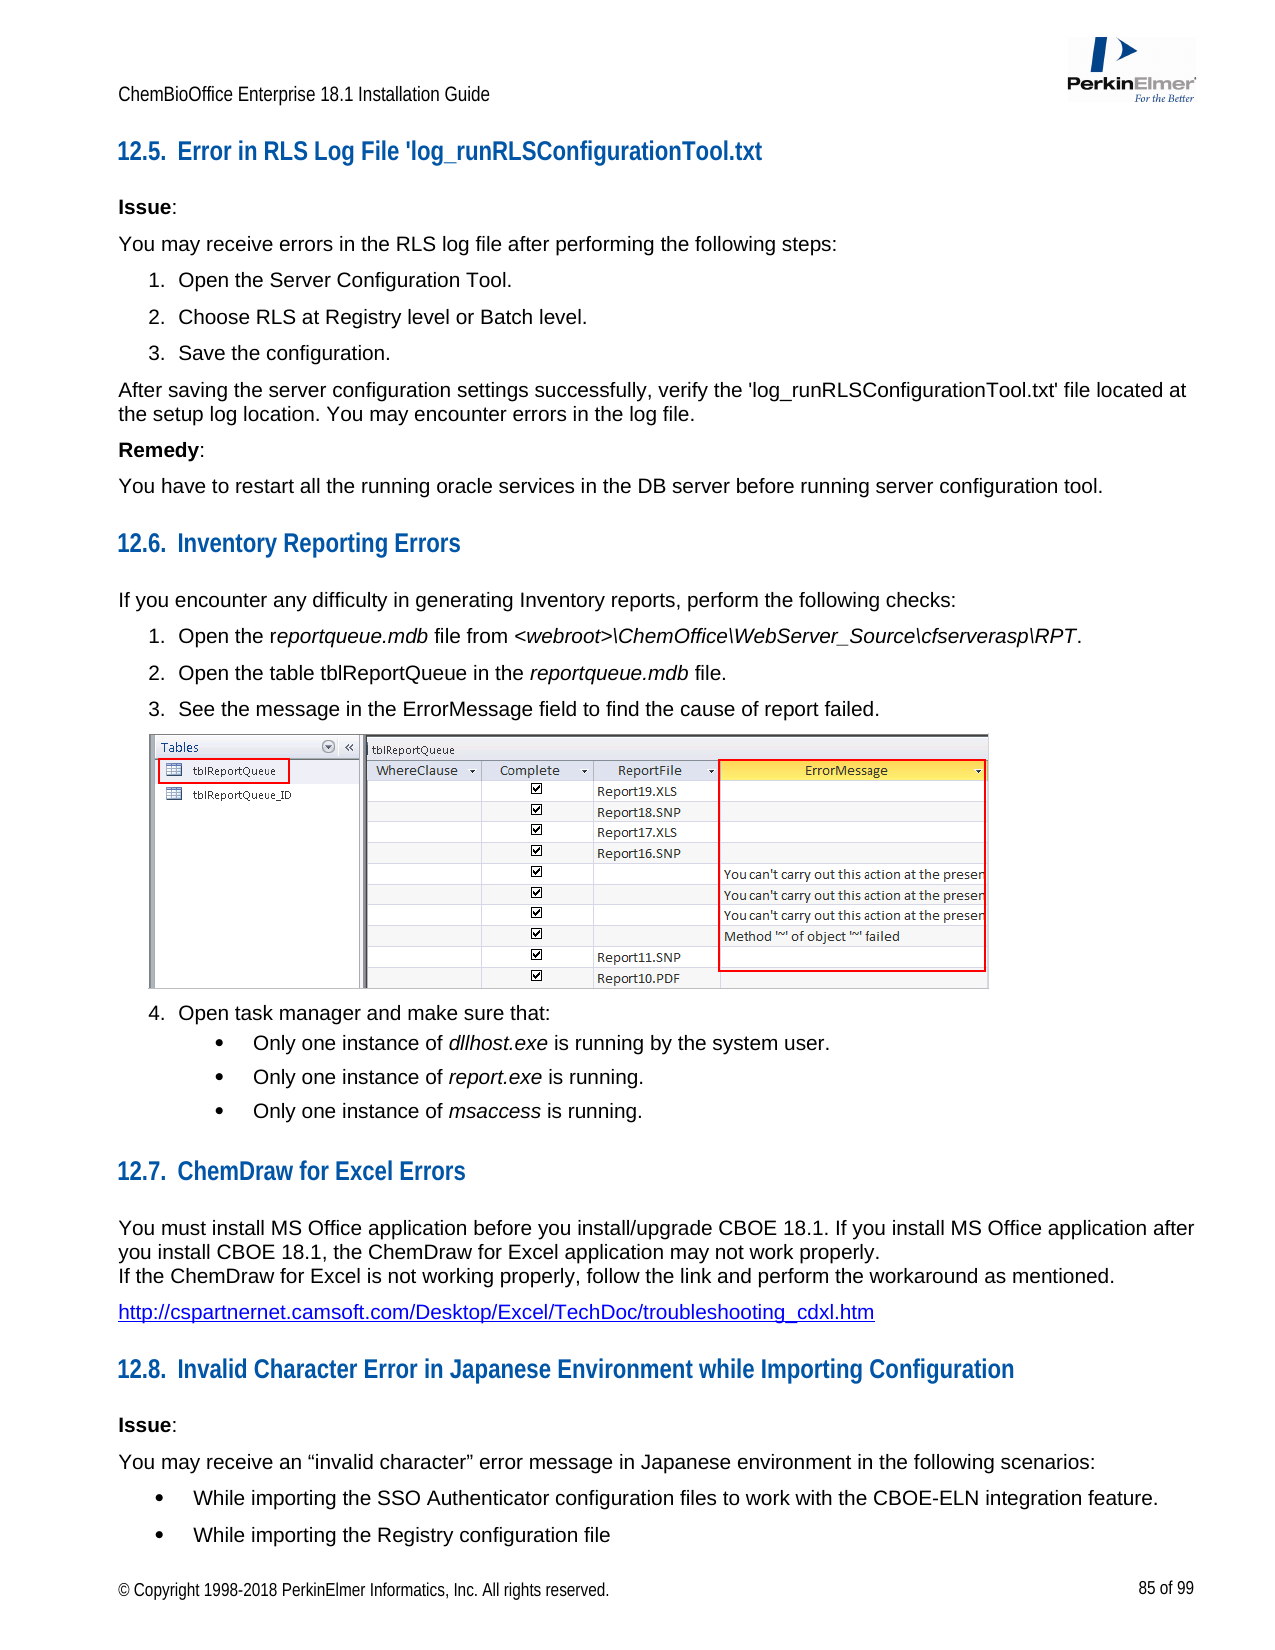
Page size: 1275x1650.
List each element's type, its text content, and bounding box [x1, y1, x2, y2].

text If the ChemDraw for Excel is not working properly, follow the link and perform the workaround as mentioned. [118, 1263, 1204, 1287]
subtitle Invalid Character Error in Japanese Environment while Importing Configuration [117, 1353, 1204, 1384]
text You may receive an “invalid character” error message in Japanese environment in the following scenarios: [118, 1450, 1204, 1474]
list Only one instance of report.exe is running. [216, 1065, 1204, 1089]
text You have to restart all the running oracle services in the DB server before running server configuration tool. [118, 474, 1204, 498]
list Only one instance of msaccess is running. [216, 1099, 1204, 1123]
list Open the reportqueue.mdb file from <webroot>\ChemOffice\WebServer_Source\cfserverasp\RPT. [148, 624, 1204, 648]
list Open task manager and make sure that: [148, 1001, 1204, 1025]
subtitle Inventory Reporting Errors [117, 527, 1204, 558]
subtitle Error in RLS Log File 'log_runRLSConfigurationTool.txt [117, 135, 1204, 166]
list Save the configuration. [148, 341, 1204, 365]
text If you encounter any difficulty in generating Inventory reports, perform the following checks: [118, 588, 1204, 612]
list While importing the Registry configuration file [156, 1523, 1204, 1547]
subtitle ChemDraw for Excel Errors [117, 1155, 1204, 1186]
text Remedy: [118, 438, 1204, 462]
picture [1067, 37, 1197, 102]
list While importing the SSO Authenticator configuration files to work with the CBOE-ELN integration feature. [156, 1486, 1204, 1510]
text After saving the server configuration settings successfully, verify the 'log_runRLSConfigurationTool.txt' file located at the setup log location. You may encounter errors in the log file. [118, 377, 1204, 425]
list See the message in the ErrorMessage field to find the cause of report failed. [148, 697, 1204, 721]
text Issue: [118, 1413, 1204, 1437]
list Only one instance of dllhost.exe is running by the system user. [216, 1031, 1204, 1055]
text http://cspartnernet.camsoft.com/Desktop/Excel/TechDoc/troubleshooting_cdxl.htm [118, 1300, 1204, 1324]
list Open the Server Configuration Tool. [148, 268, 1204, 292]
list Open the table tblReportQueue in the reportqueue.mdb file. [148, 661, 1204, 684]
text You may receive errors in the RLS log file after performing the following steps: [118, 232, 1204, 256]
list Choose RLS at Registry level or Batch level. [148, 304, 1204, 328]
picture [148, 733, 989, 989]
text You must install MS Office application before you install/upgrade CBOE 18.1. If you install MS Office application after you install CBOE 18.1, the ChemDraw for Excel application may not work properly. [118, 1216, 1204, 1263]
text Issue: [118, 195, 1204, 219]
